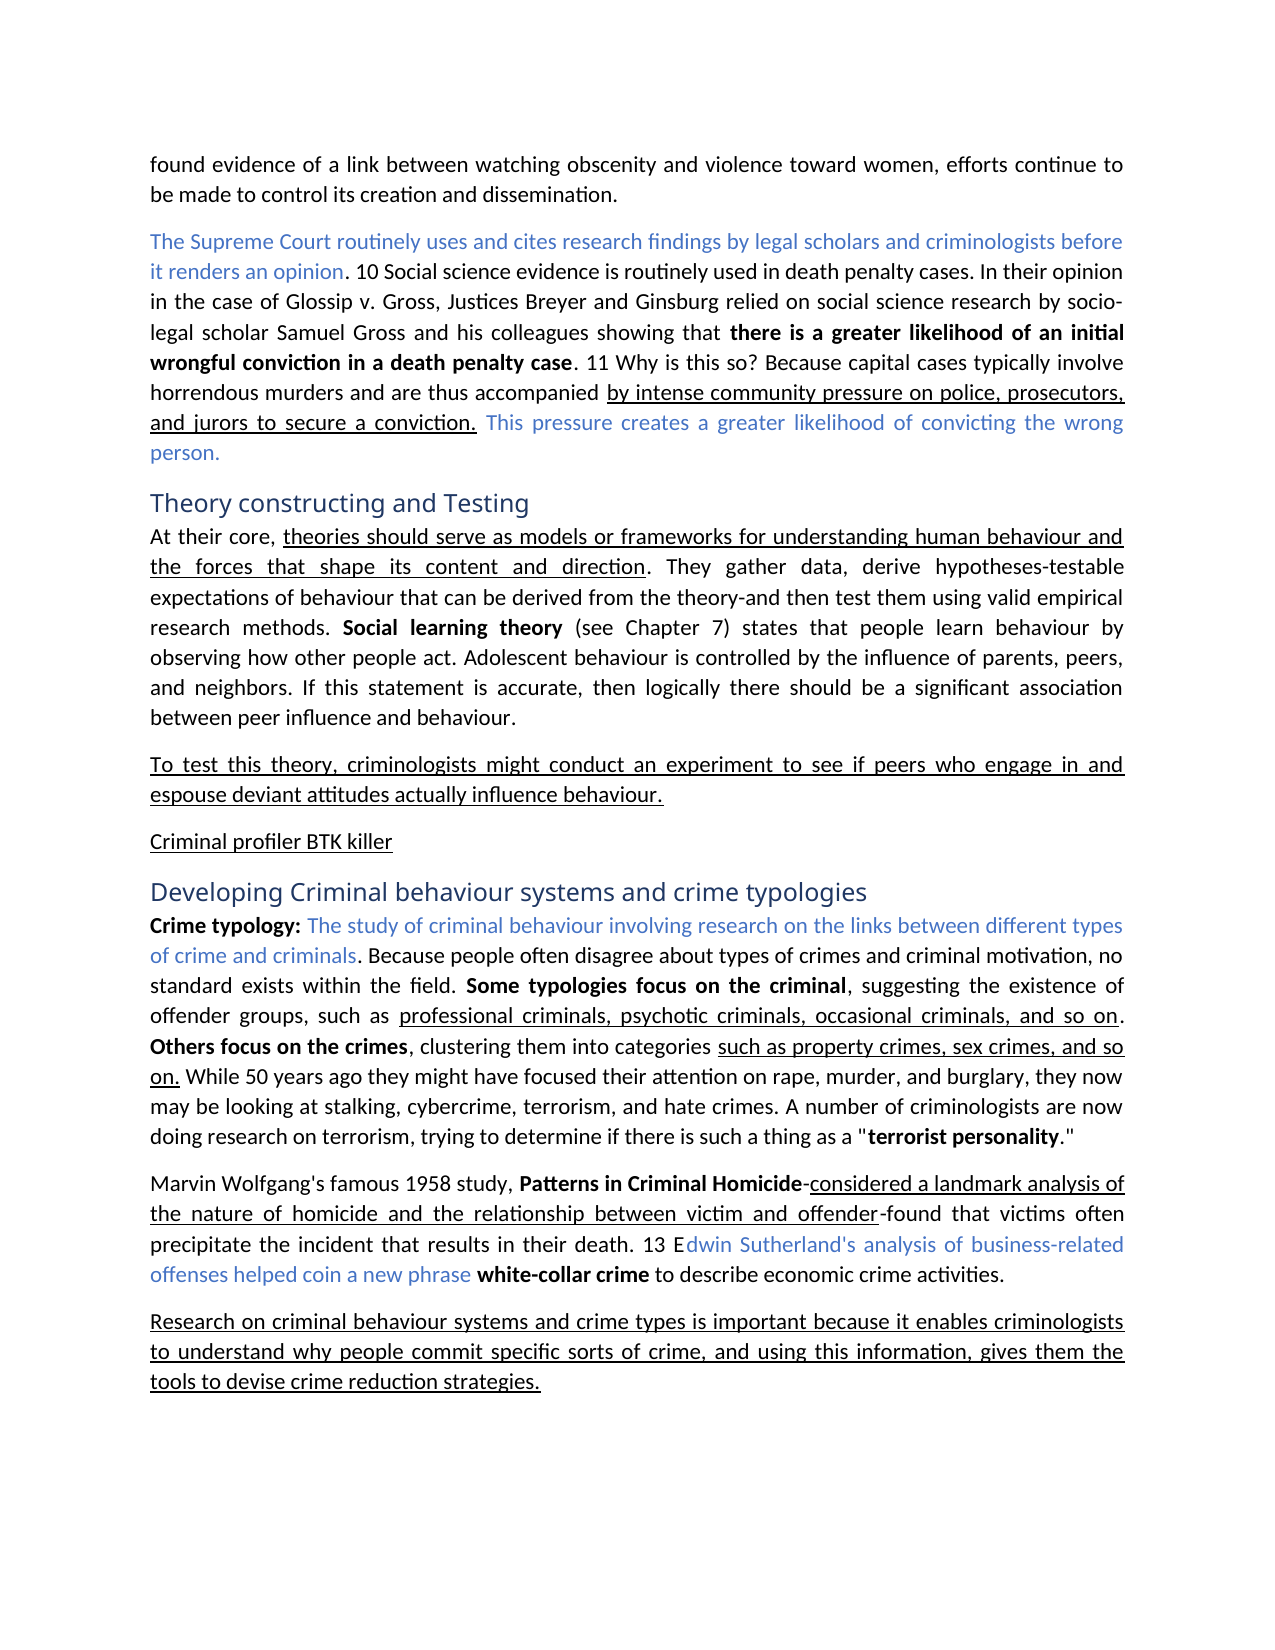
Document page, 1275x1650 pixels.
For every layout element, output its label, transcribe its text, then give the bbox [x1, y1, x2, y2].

text Criminal profiler BTK killer [150, 827, 1125, 855]
text To test this theory, criminologists might conduct an experiment to see if peers who engage in and espouse deviant attitudes actually influence behaviour. [150, 750, 1125, 774]
text Crime typology: The study of criminal behaviour involving research on the links between different types of crime and criminals. Because people often disagree about types of crimes and criminal motivation, no standard exists within the field. Some typologies focus on the criminal, suggesting the existence of offender groups, such as professional criminals, psychotic criminals, occasional criminals, and so on. Others focus on the crimes, clustering them into categories such as property crimes, sex crimes, and so on. While 50 years ago they might have focused their attention on rape, murder, and burglary, they now may be looking at stalking, cybercrime, terrorism, and hate crimes. A number of criminologists are now doing research on terrorism, trying to determine if there is such a thing as a "terrorist personality." [150, 911, 1125, 1151]
text At their core, theories should serve as models or frameworks for understanding human behaviour and the forces that shape its content and direction. They gather data, derive hypotheses-testable expectations of behaviour that can be derived from the theory-and then test them using valid empirical research methods. Social learning theory (see Chapter 7) states that people learn behaviour by observing how other people act. Adolescent behaviour is controlled by the influence of parents, peers, and neighbors. If this statement is accurate, then logically there should be a significant association between peer influence and behaviour. [150, 522, 1125, 731]
text Marvin Wolfgang's famous 1958 study, Patterns in Criminal Homicide-considered a landmark analysis of the nature of homicide and the relationship between victim and offender-found that victims often precipitate the incident that results in their death. 13 Edwin Sutherland's analysis of business-related offenses helped coin a new phrase white-collar crime to describe economic crime activities. [150, 1169, 1125, 1288]
subtitle Theory constructing and Testing [150, 485, 1125, 519]
text The Supreme Court routinely uses and cites research findings by legal scholars and criminologists before it renders an opinion. 10 Social science evidence is routinely used in death penalty cases. In their opinion in the case of Glossip v. Gross, Justices Breyer and Ginsburg relied on social science research by socio-legal scholar Samuel Gross and his colleagues showing that there is a greater likelihood of an initial wrongful conviction in a death penalty case. 11 Why is this so? Because capital cases typically involve horrendous murders and are thus accompanied by intense community pressure on police, prosecutors, and jurors to secure a conviction. This pressure creates a greater likelihood of convicting the wrong person. [150, 227, 1125, 467]
text Research on criminal behaviour systems and crime types is important because it enables criminologists to understand why people commit specific sorts of crime, and using this information, gives them the tools to devise crime reduction strategies. [150, 1307, 1125, 1331]
text Research on criminal behaviour systems and crime types is important because it enables criminologists to understand why people commit specific sorts of crime, and using this information, gives them the tools to devise crime reduction strategies. [150, 1363, 1125, 1395]
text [150, 150, 1125, 208]
text Research on criminal behaviour systems and crime types is important because it enables criminologists to understand why people commit specific sorts of crime, and using this information, gives them the tools to devise crime reduction strategies. [150, 1332, 1125, 1361]
text To test this theory, criminologists might conduct an experiment to see if peers who engage in and espouse deviant attitudes actually influence behaviour. [150, 776, 1125, 808]
subtitle Developing Criminal behaviour systems and crime typologies [150, 874, 1125, 908]
